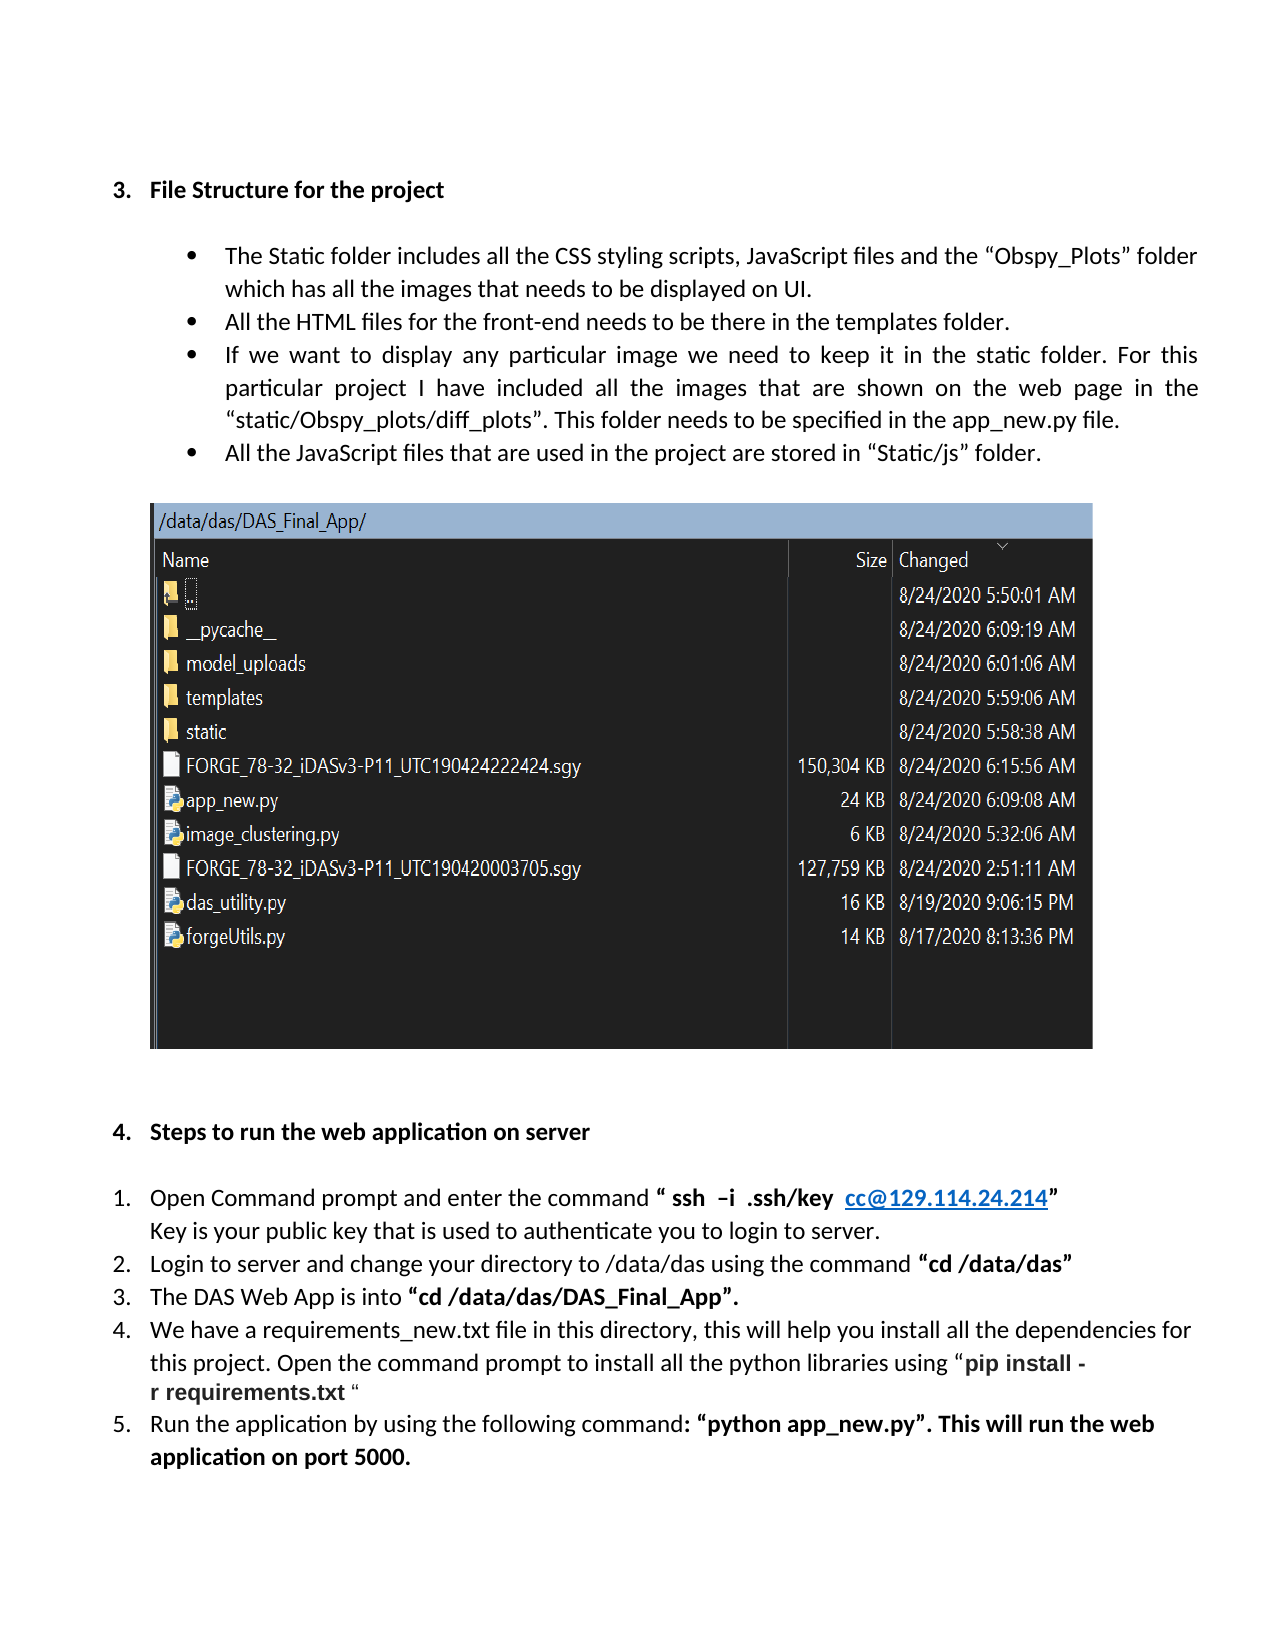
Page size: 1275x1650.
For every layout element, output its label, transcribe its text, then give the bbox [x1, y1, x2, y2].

picture [150, 503, 1093, 1049]
list Login to server and change your directory to /data/das using the command “cd /data/das” [112, 1248, 1200, 1278]
list Open Command prompt and enter the command “ ssh –i .ssh/key cc@129.114.24.214” [112, 1182, 1200, 1213]
list We have a requirements_new.txt file in this directory, this will help you install all the dependencies for this project. Open the command prompt to install all the python libraries using “pip install -r requirements.txt “ [112, 1314, 1200, 1406]
list Key is your public key that is used to authenticate you to login to server. [150, 1215, 1200, 1246]
list File Structure for the project [112, 174, 1200, 205]
list Steps to run the web application on server [112, 1116, 1200, 1147]
list The DAS Web App is into “cd /data/das/DAS_Final_App”. [112, 1281, 1200, 1311]
list All the HTML files for the front-end needs to be there in the templates folder. [187, 306, 1200, 336]
list Run the application by using the following command: “python app_new.py”. This will run the web application on port 5000. [112, 1408, 1200, 1471]
list All the JavaScript files that are used in the project are stored in “Static/js” folder. [187, 437, 1200, 468]
list If we want to display any particular image we need to keep it in the static folder. For this particular project I have included all the images that are shown on the web page in the “static/Obspy_plots/diff_plots”. This folder needs to be specified in the app_new.py file. [187, 339, 1200, 435]
list The Static folder includes all the CSS styling scripts, JavaScript files and the “Obspy_Plots” folder which has all the images that needs to be displayed on UI. [187, 240, 1200, 303]
